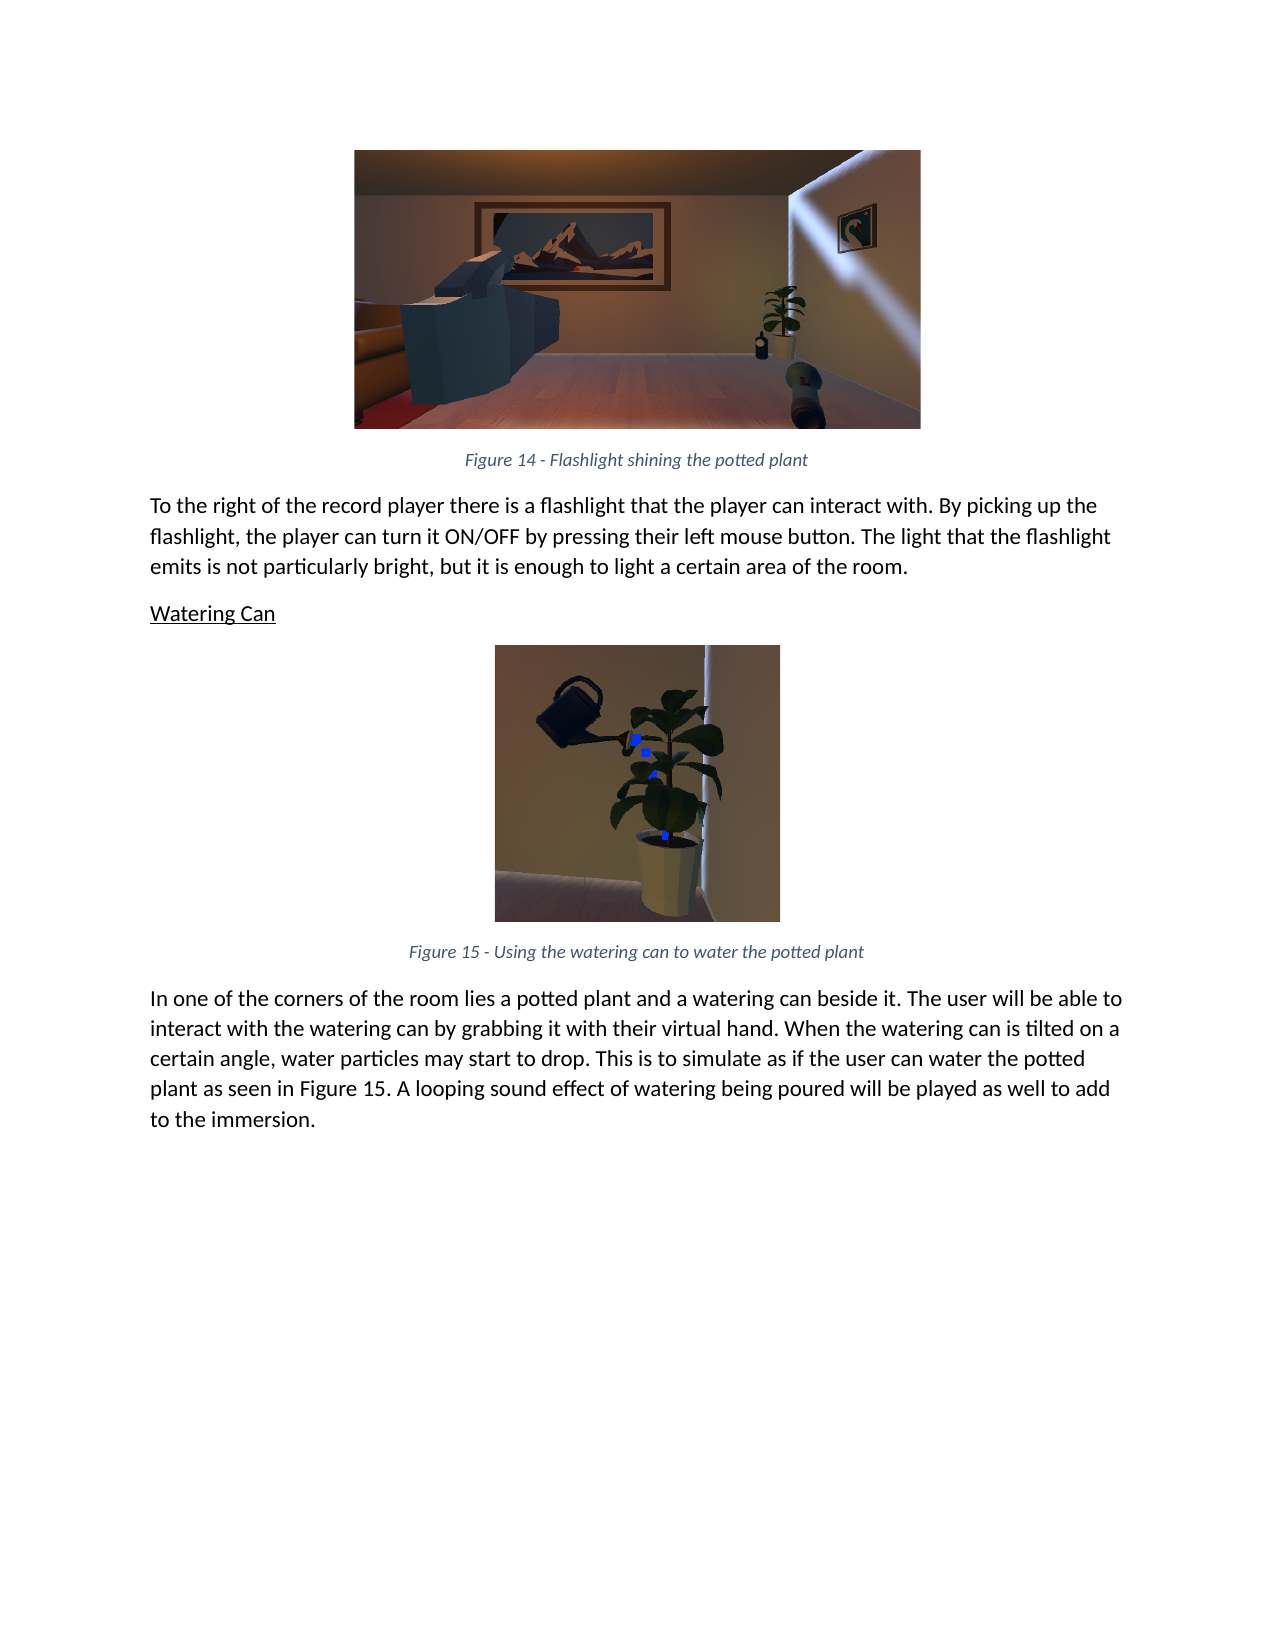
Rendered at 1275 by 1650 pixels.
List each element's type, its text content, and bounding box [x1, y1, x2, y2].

picture [354, 150, 921, 429]
text To the right of the record player there is a flashlight that the player can interact with. By picking up the flashlight, the player can turn it ON/OFF by pressing their left mouse button. The light that the flashlight emits is not particularly bright, but it is enough to light a certain area of the room. [150, 492, 1125, 580]
picture [494, 645, 781, 922]
text Watering Can [150, 599, 1125, 627]
text In one of the corners of the room lies a potted plant and a watering can beside it. The user will be able to interact with the watering can by grabbing it with their virtual hand. When the watering can is tilted on a certain angle, water particles may start to drop. This is to simulate as if the user can water the potted plant as seen in Figure 15. A looping sound effect of watering being poured will be played as well to add to the immersion. [150, 984, 1125, 1133]
